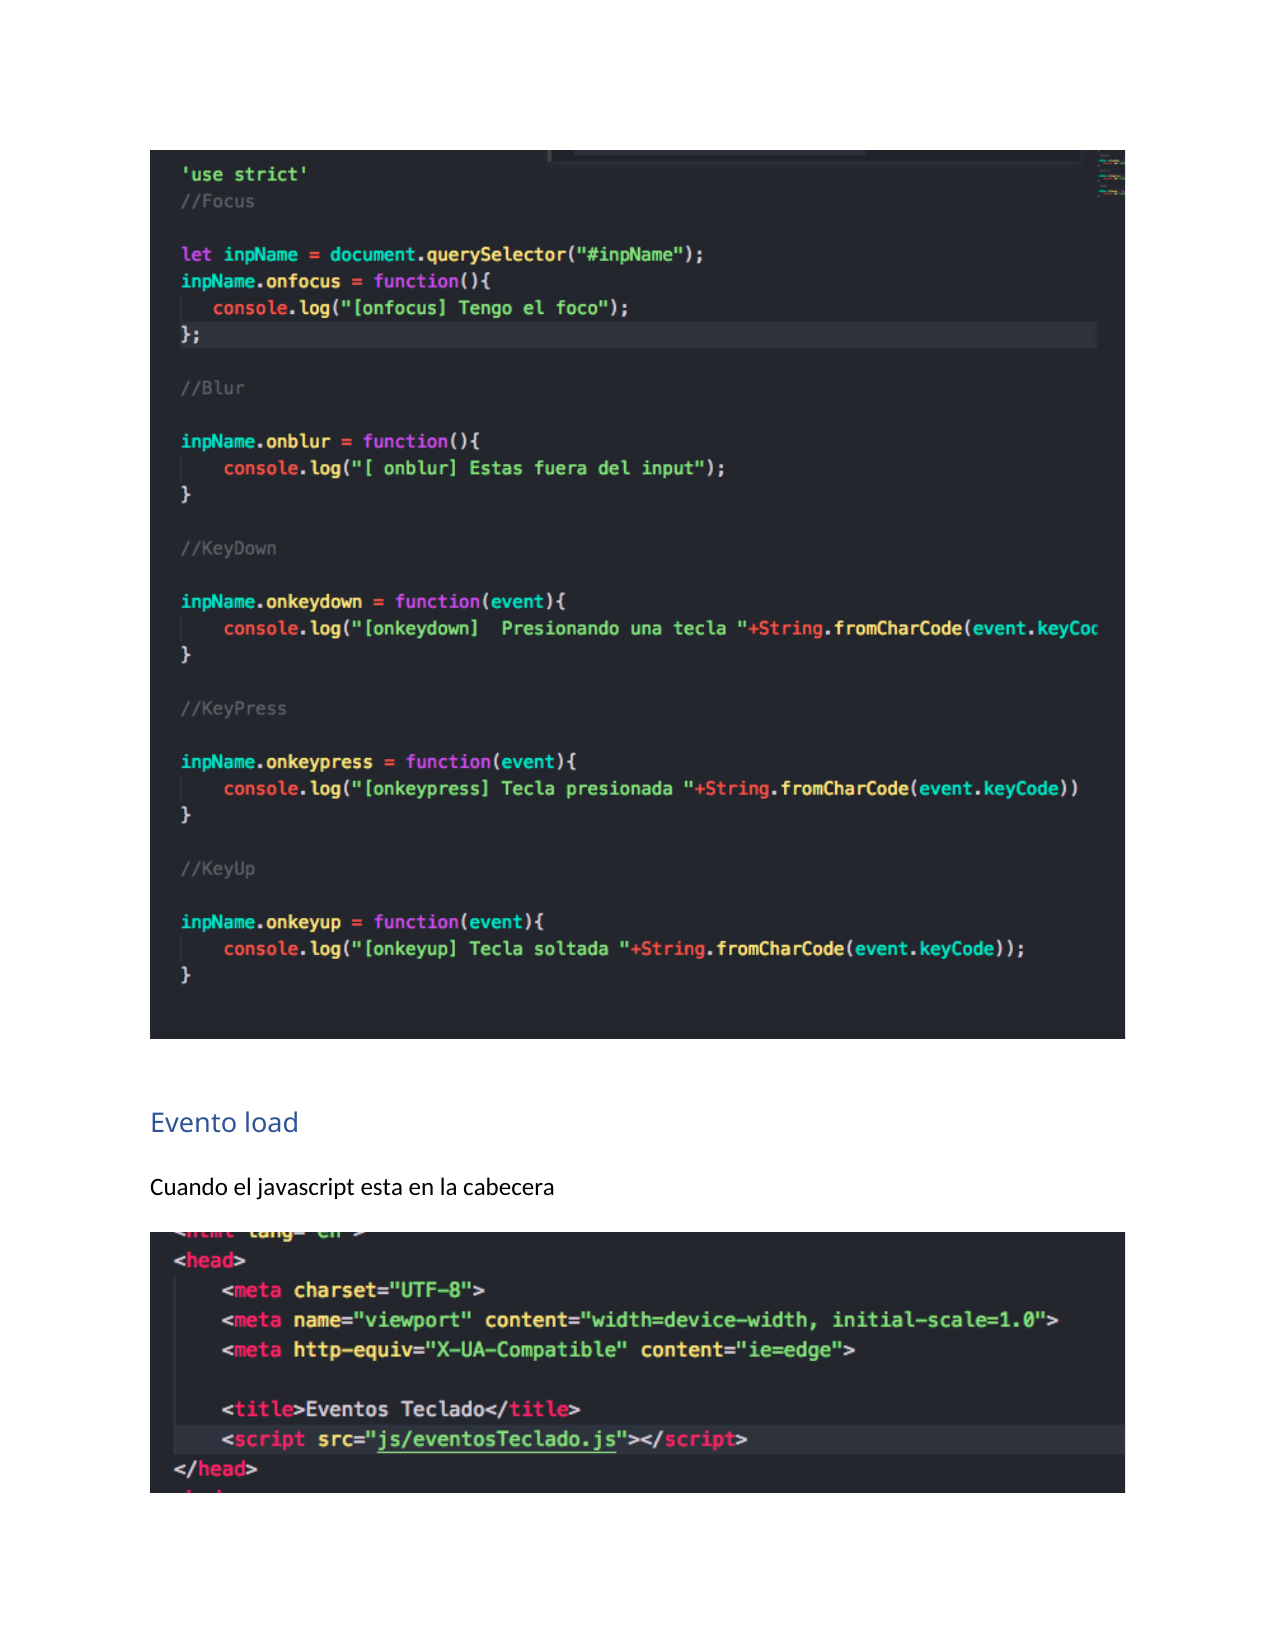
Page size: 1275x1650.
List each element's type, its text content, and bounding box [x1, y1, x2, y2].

picture [150, 1232, 1125, 1493]
picture [150, 150, 1125, 1039]
text Cuando el javascript esta en la cabecera [150, 1171, 1125, 1202]
subtitle Evento load [150, 1104, 1125, 1141]
